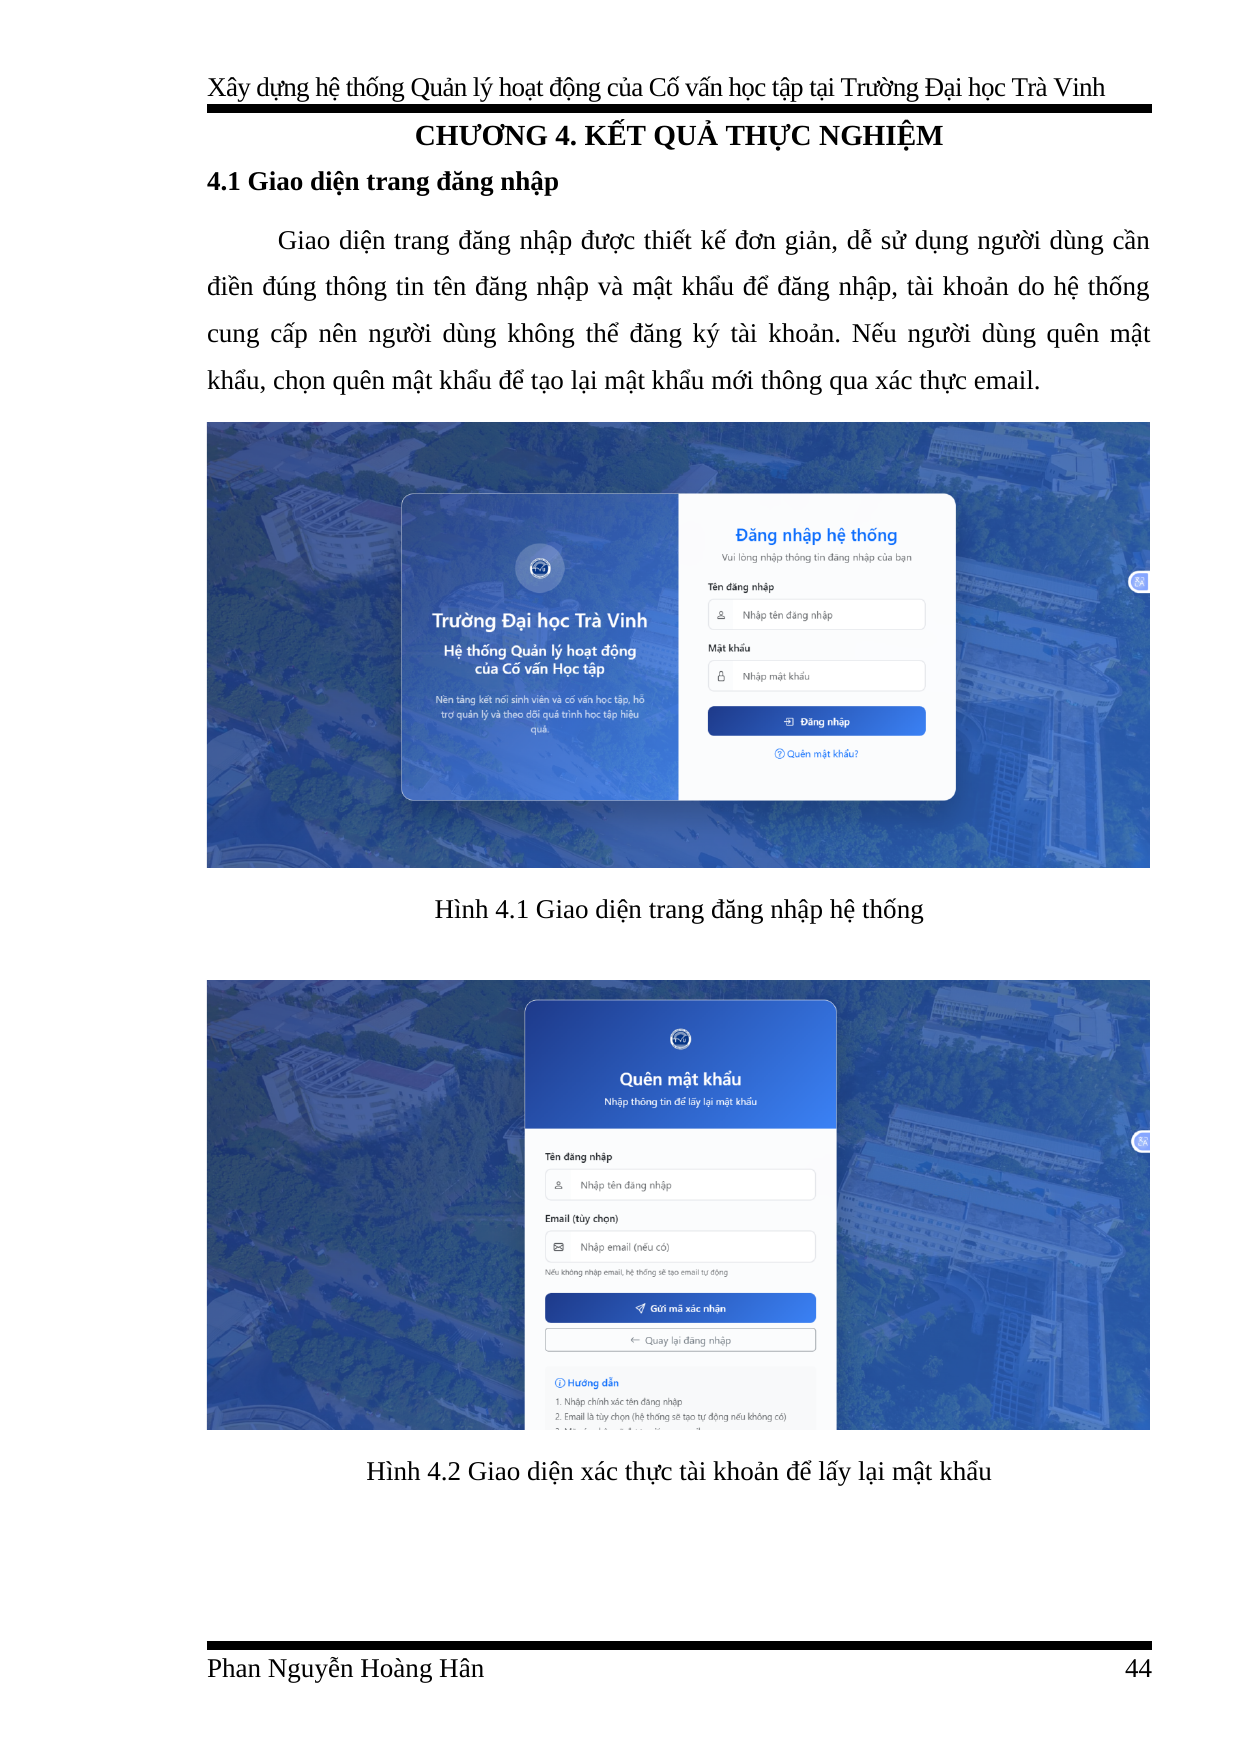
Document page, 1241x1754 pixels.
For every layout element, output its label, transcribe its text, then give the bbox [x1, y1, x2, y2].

text Giao diện trang đăng nhập được thiết kế đơn giản, dễ sử dụng người dùng cần điền đúng thông tin tên đăng nhập và mật khẩu để đăng nhập, tài khoản do hệ thống cung cấp nên người dùng không thể đăng ký tài khoản. Nếu người dùng quên mật khẩu, chọn quên mật khẩu để tạo lại mật khẩu mới thông qua xác thực email. [207, 224, 1152, 395]
picture [206, 980, 1150, 1430]
subtitle KẾT QUẢ THỰC NGHIỆM [207, 118, 1152, 152]
picture [206, 422, 1150, 868]
subtitle Giao diện trang đăng nhập [207, 164, 1152, 196]
text Hình 4.2 Giao diện xác thực tài khoản để lấy lại mật khẩu [207, 1454, 1152, 1486]
text Hình 4.1 Giao diện trang đăng nhập hệ thống [207, 893, 1152, 924]
